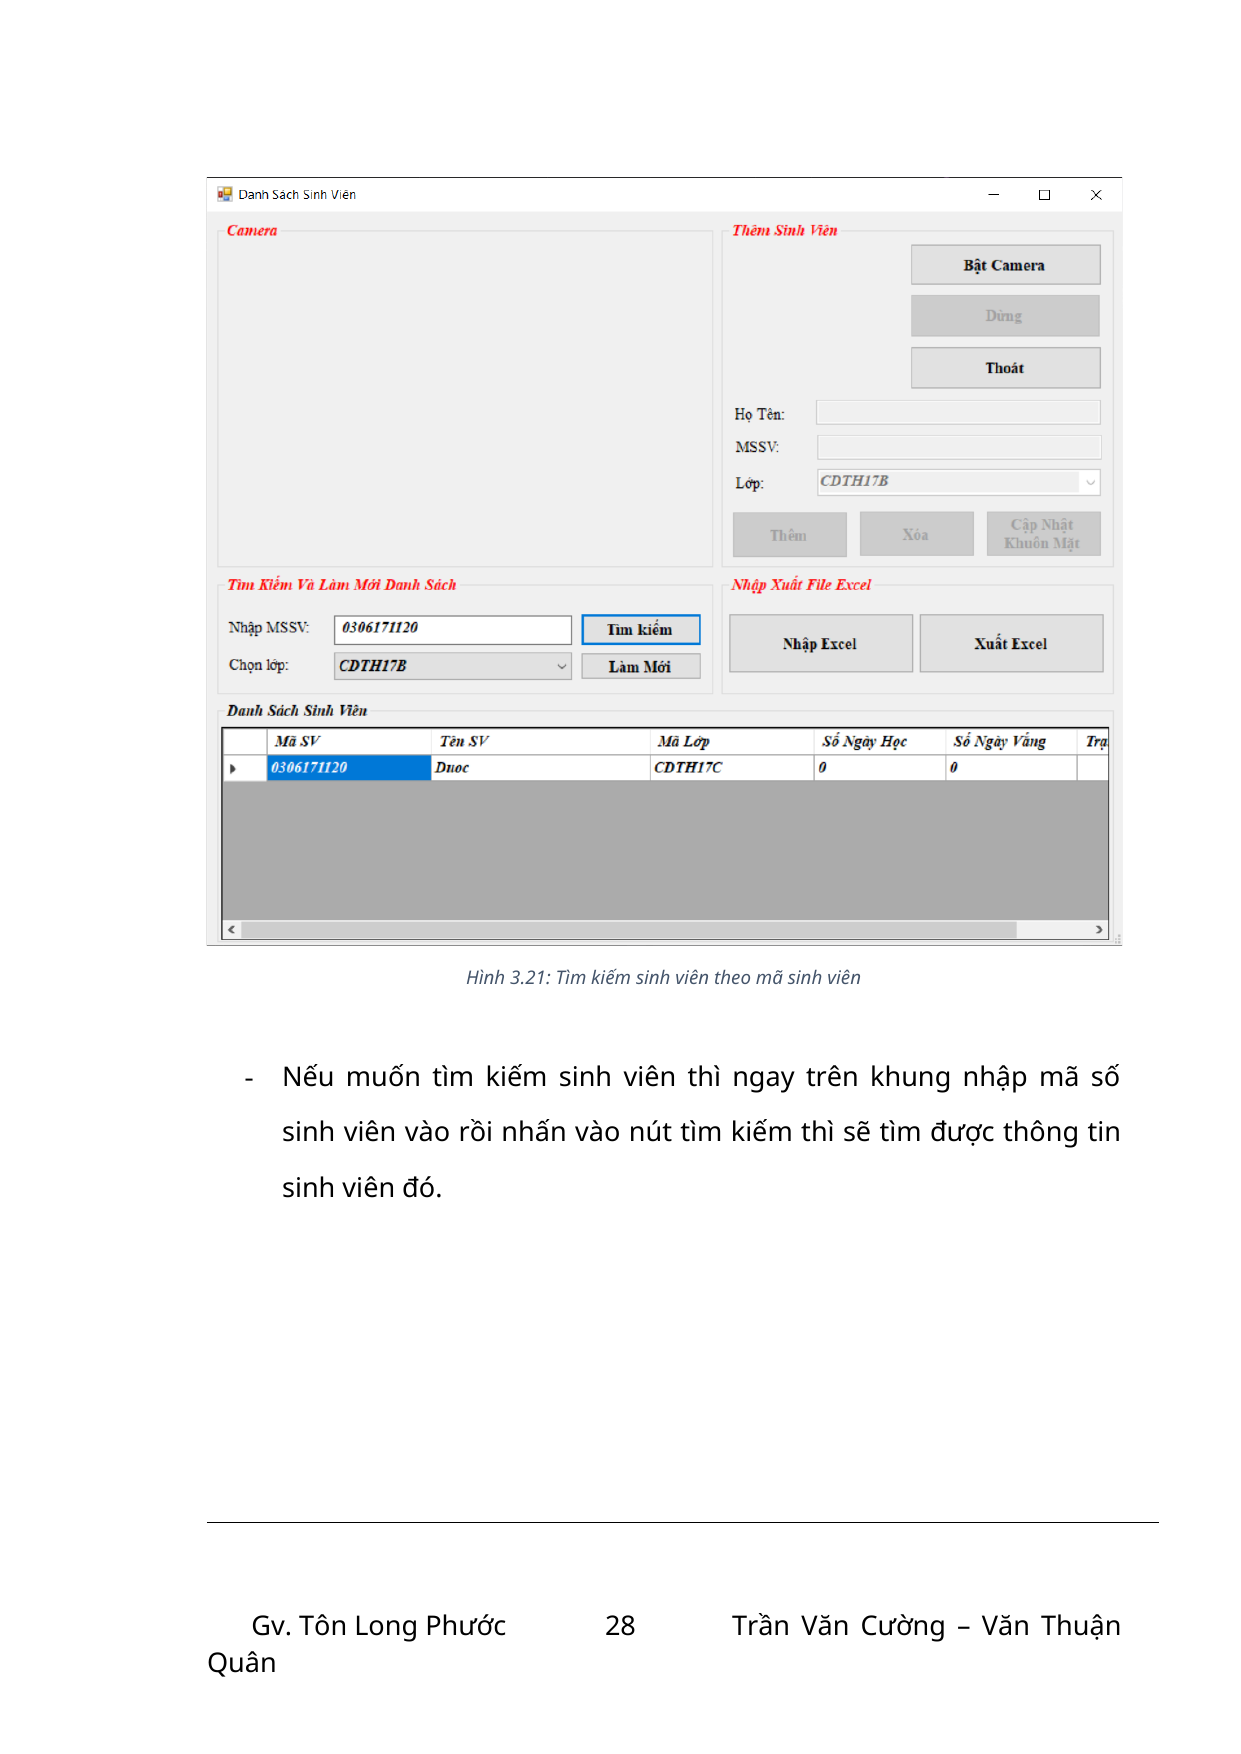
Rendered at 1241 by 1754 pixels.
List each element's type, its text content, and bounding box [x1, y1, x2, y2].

list Nếu muốn tìm kiếm sinh viên thì ngay trên khung nhập mã số sinh viên vào rồi nhấn vào nút tìm kiếm thì sẽ tìm được thông tin sinh viên đó. [244, 1058, 1122, 1205]
picture [206, 177, 1123, 946]
